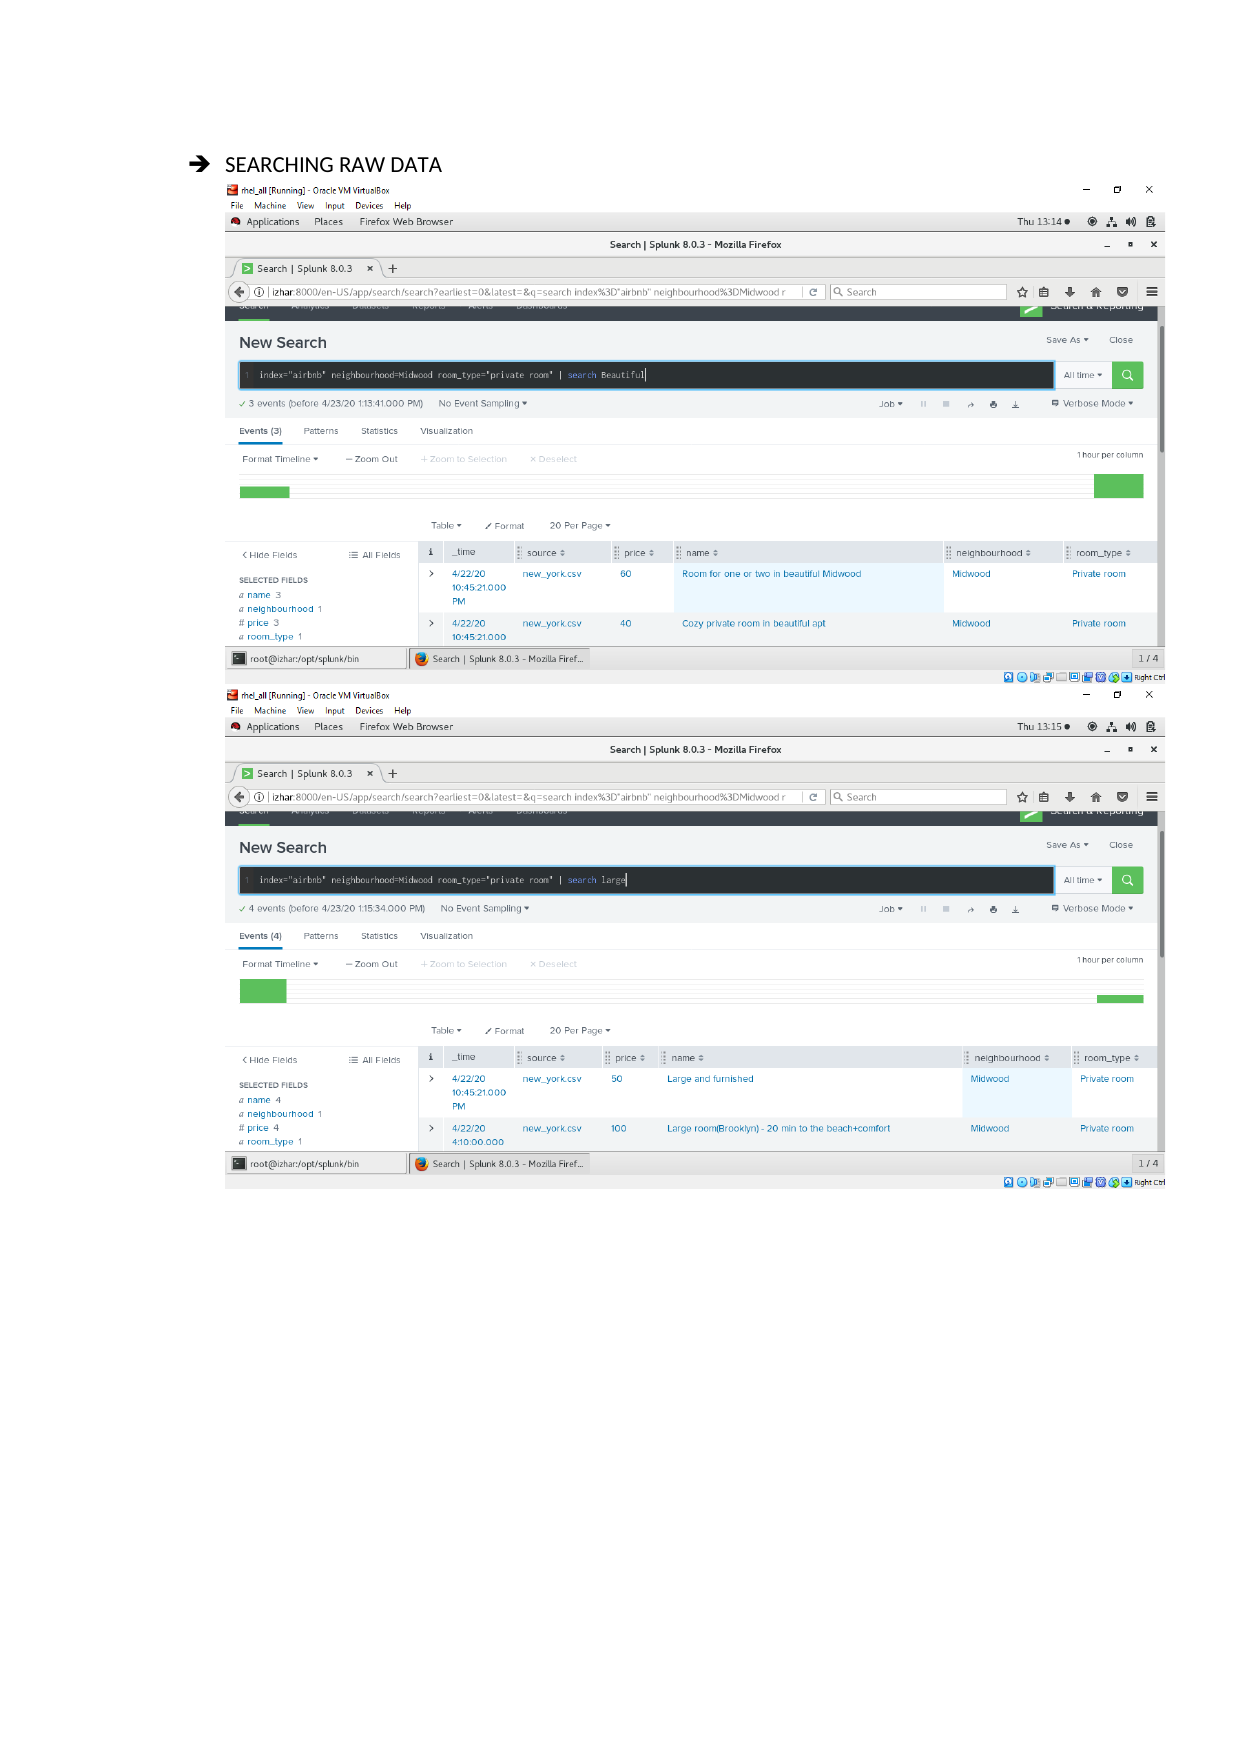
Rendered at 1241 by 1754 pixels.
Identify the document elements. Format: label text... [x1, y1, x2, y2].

picture [225, 687, 1166, 1189]
picture [225, 182, 1166, 684]
